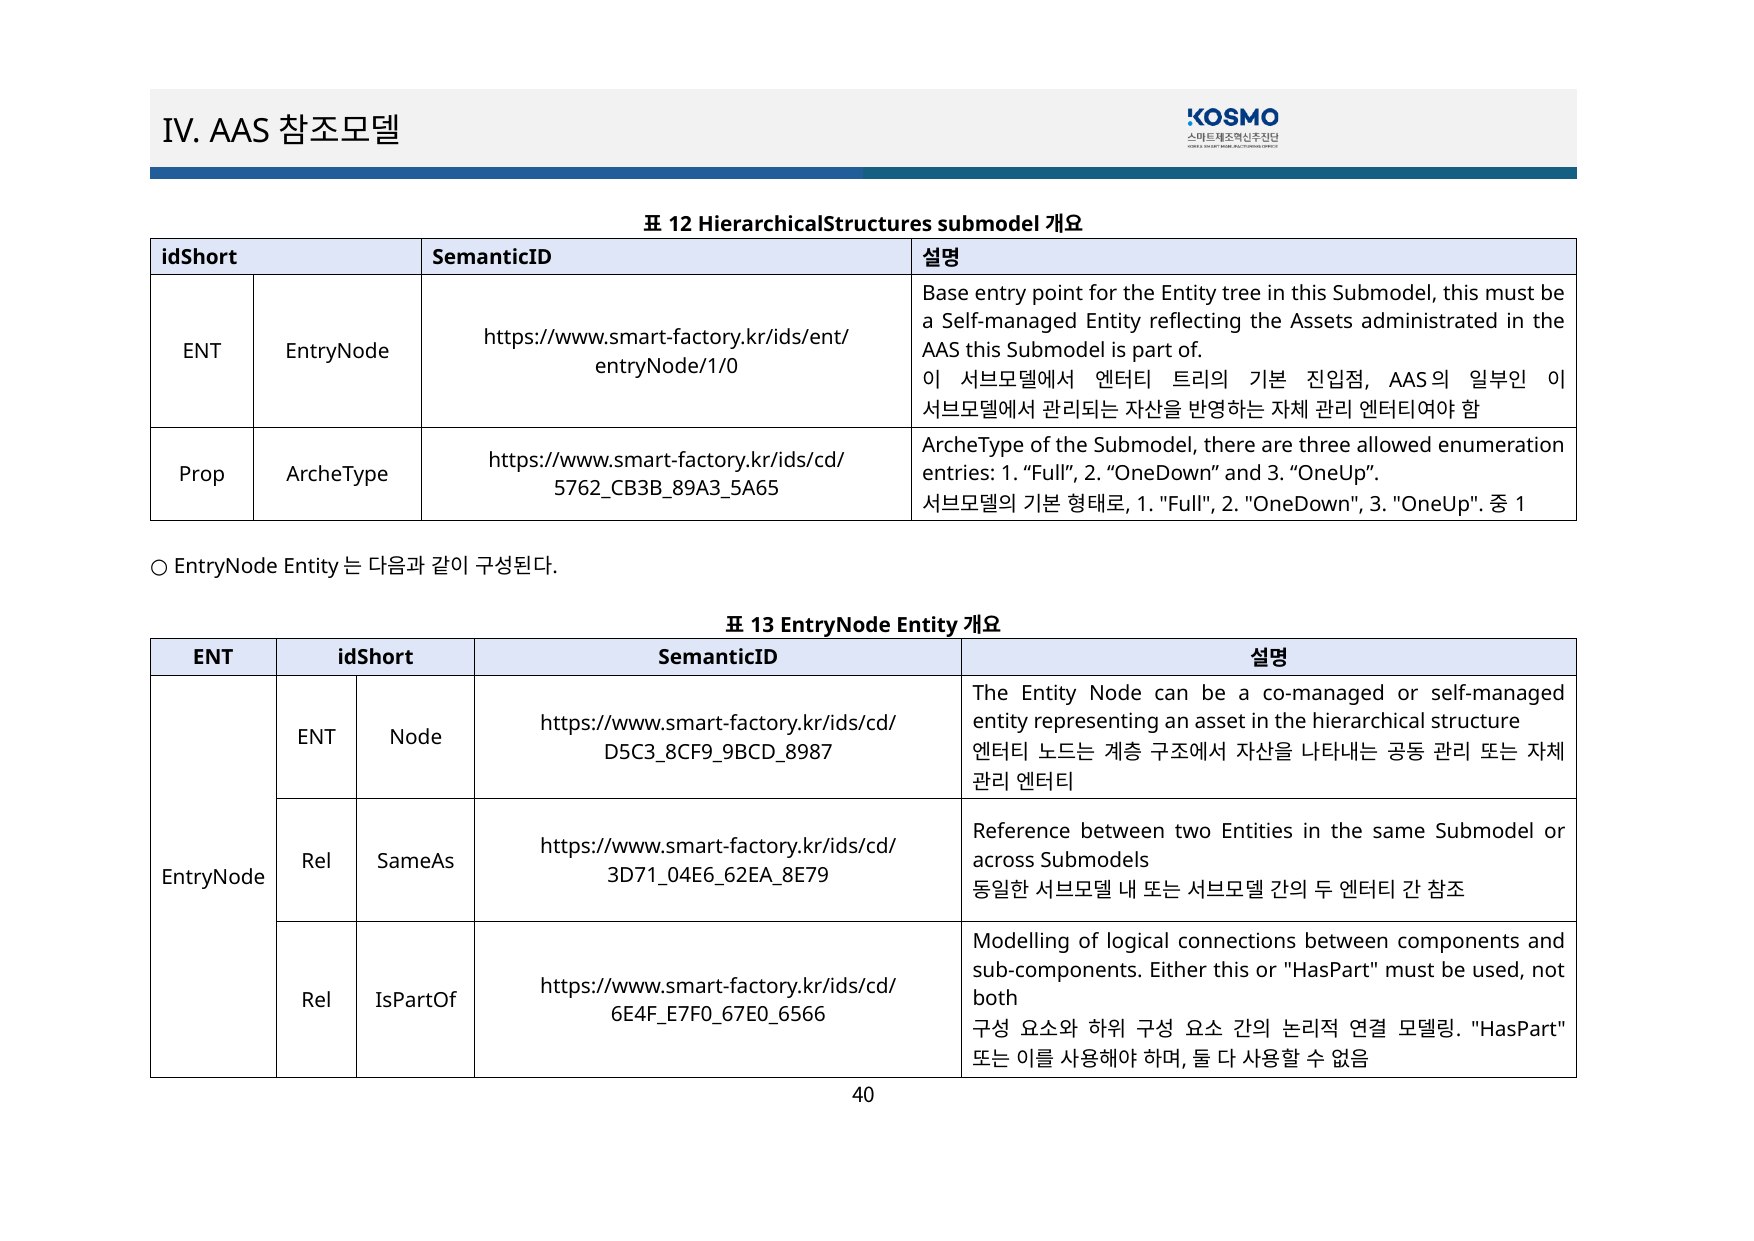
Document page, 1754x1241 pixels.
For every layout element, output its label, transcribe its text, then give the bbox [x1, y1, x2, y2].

table_cell Rel [277, 799, 356, 921]
table_cell https://www.smart-factory.kr/ids/cd/D5C3_8CF9_9BCD_8987 [475, 676, 961, 798]
table_cell https://www.smart-factory.kr/ids/cd/3D71_04E6_62EA_8E79 [475, 799, 961, 921]
table_cell Base entry point for the Entity tree in this Submodel, this must be a Self-managed Entity reflecting the Assets administrated in the AAS this Submodel is part of. 이 서브모델에서 엔터티 트리의 기본 진입점, AAS의 일부인 이 서브모델에서 관리되는 자산을 반영하는 자체 관리 엔터티여야 함 [912, 275, 1576, 427]
text 표 EntryNode Entity 개요 [150, 608, 1577, 638]
table_cell https://www.smart-factory.kr/ids/cd/5762_CB3B_89A3_5A65 [422, 428, 911, 520]
table_cell ENT [277, 676, 356, 798]
table_cell https://www.smart-factory.kr/ids/ent/entryNode/1/0 [422, 275, 911, 427]
table_cell IsPartOf [357, 922, 474, 1077]
table_header SemanticID [422, 239, 911, 274]
table_cell Rel [277, 922, 356, 1077]
table_header idShort [151, 239, 421, 274]
table_header idShort [277, 639, 474, 675]
table_header ENT [151, 639, 276, 675]
table_cell Prop [151, 428, 253, 520]
table_cell SameAs [357, 799, 474, 921]
table_cell https://www.smart-factory.kr/ids/cd/6E4F_E7F0_67E0_6566 [475, 922, 961, 1077]
table_cell Reference between two Entities in the same Submodel or across Submodels 동일한 서브모델 내 또는 서브모델 간의 두 엔터티 간 참조 [962, 799, 1576, 921]
table_cell EntryNode [254, 275, 421, 427]
table_cell ArcheType of the Submodel, there are three allowed enumeration entries: 1. “Full”, 2. “OneDown” and 3. “OneUp”. 서브모델의 기본 형태로, 1. "Full", 2. "OneDown", 3. "OneUp". 중 1 [912, 428, 1576, 520]
table_cell EntryNode [151, 676, 276, 1077]
table_cell ArcheType [254, 428, 421, 520]
table_header 설명 [912, 239, 1576, 274]
text 표 HierarchicalStructures submodel 개요 [150, 207, 1577, 238]
text ○ EntryNode Entity는 다음과 같이 구성된다. [150, 549, 1577, 579]
table_cell ENT [151, 275, 253, 427]
table_header SemanticID [475, 639, 961, 675]
table_header 설명 [962, 639, 1576, 675]
table_cell Modelling of logical connections between components and sub-components. Either this or "HasPart" must be used, not both 구성 요소와 하위 구성 요소 간의 논리적 연결 모델링. "HasPart" 또는 이를 사용해야 하며, 둘 다 사용할 수 없음 [962, 922, 1576, 1077]
picture [1187, 108, 1279, 148]
table_cell The Entity Node can be a co-managed or self-managed entity representing an asset in the hierarchical structure 엔터티 노드는 계층 구조에서 자산을 나타내는 공동 관리 또는 자체 관리 엔터티 [962, 676, 1576, 798]
table_cell Node [357, 676, 474, 798]
